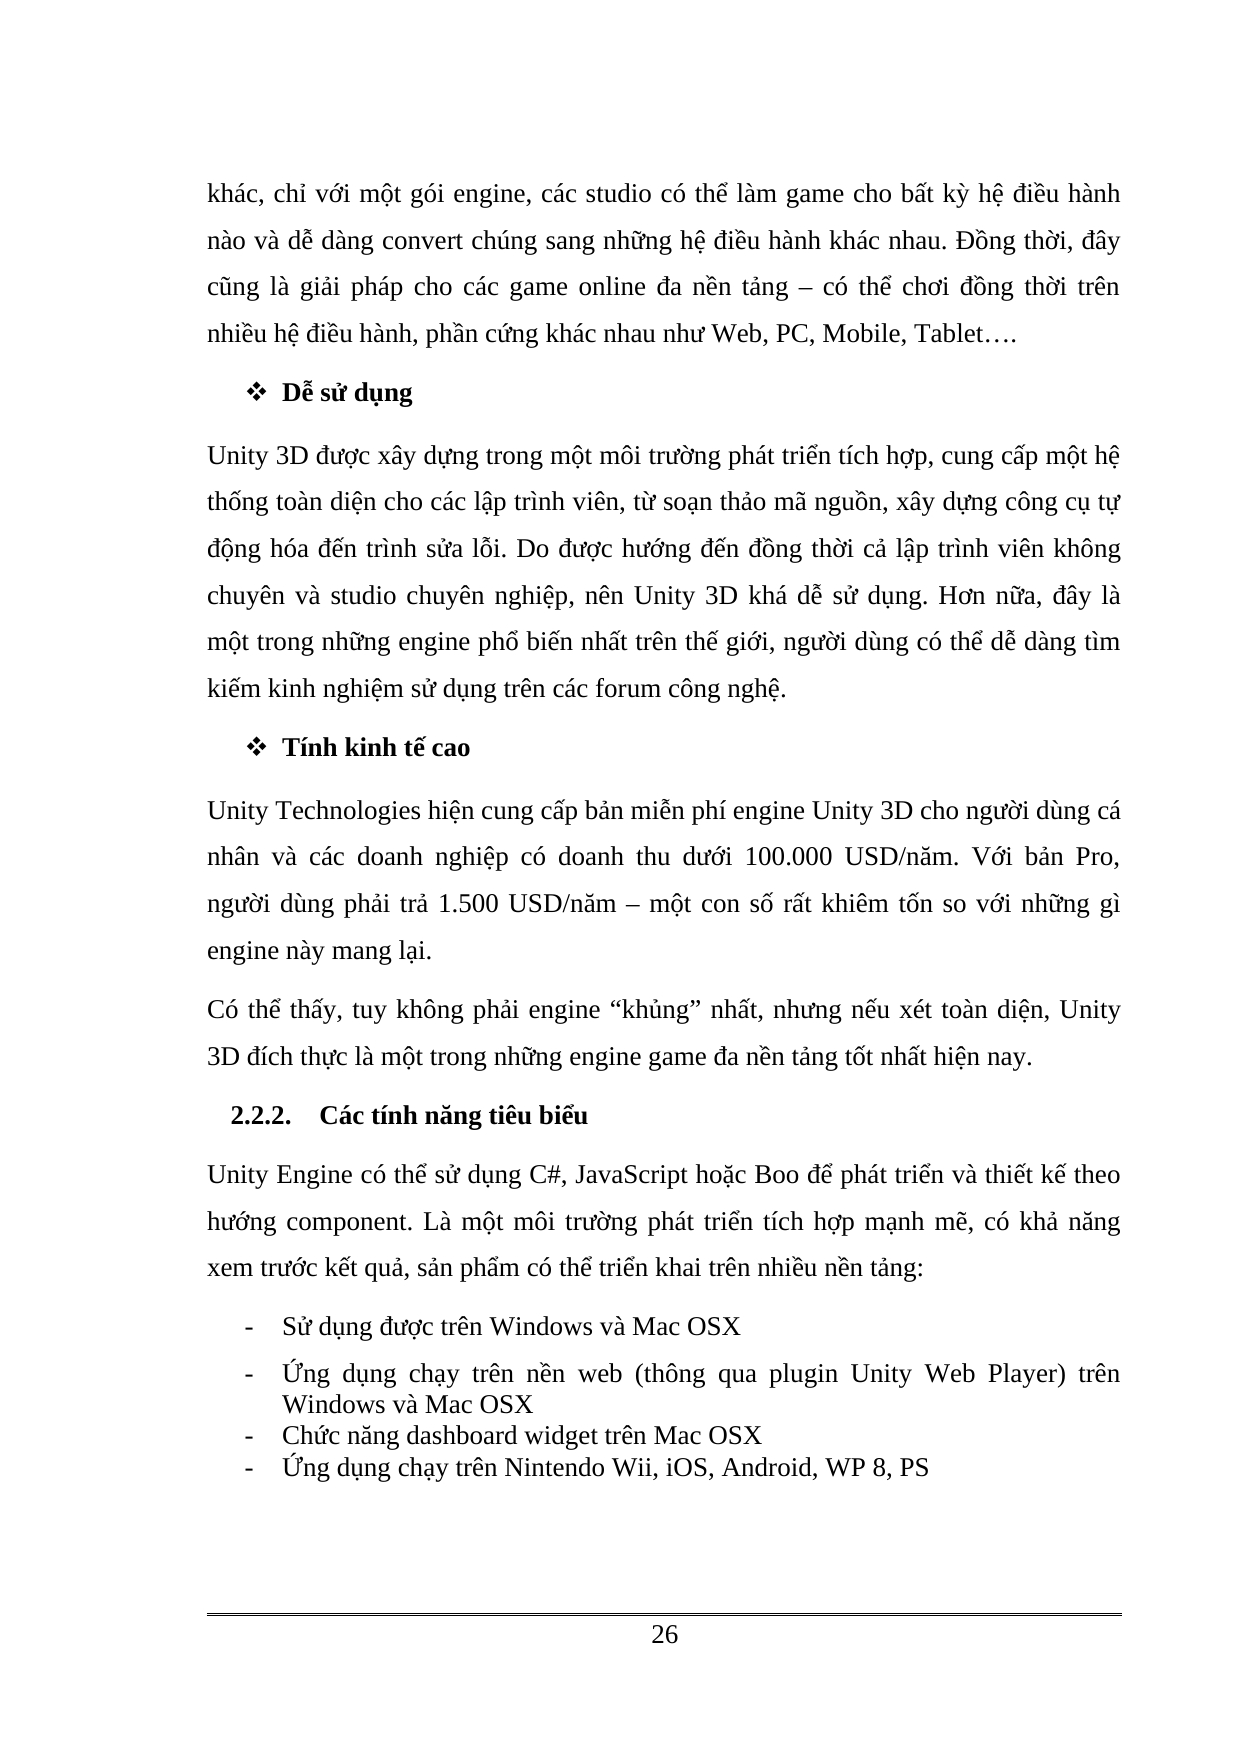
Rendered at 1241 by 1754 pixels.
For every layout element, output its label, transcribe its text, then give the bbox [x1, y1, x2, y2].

text Unity Engine có thể sử dụng C#, JavaScript hoặc Boo để phát triển và thiết kế theo hướng component. Là một môi trường phát triển tích hợp mạnh mẽ, có khả năng xem trước kết quả, sản phẩm có thể triển khai trên nhiều nền tảng: [207, 1158, 1122, 1282]
list Ứng dụng chạy trên Nintendo Wii, iOS, Android, WP 8, PS [244, 1451, 1122, 1482]
list Ứng dụng chạy trên nền web (thông qua plugin Unity Web Player) trên Windows và Mac OSX [244, 1357, 1122, 1419]
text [207, 177, 1122, 348]
list Dễ sử dụng [244, 376, 1122, 408]
text Có thể thấy, tuy không phải engine “khủng” nhất, nhưng nếu xét toàn diện, Unity 3D đích thực là một trong những engine game đa nền tảng tốt nhất hiện nay. [207, 993, 1122, 1071]
list Chức năng dashboard widget trên Mac OSX [244, 1419, 1122, 1451]
list Sử dụng được trên Windows và Mac OSX [244, 1311, 1122, 1342]
text Unity 3D được xây dựng trong một môi trường phát triển tích hợp, cung cấp một hệ thống toàn diện cho các lập trình viên, từ soạn thảo mã nguồn, xây dựng công cụ tự động hóa đến trình sửa lỗi. Do được hướng đến đồng thời cả lập trình viên không chuyên và studio chuyên nghiệp, nên Unity 3D khá dễ sử dụng. Hơn nữa, đây là một trong những engine phổ biến nhất trên thế giới, người dùng có thể dễ dàng tìm kiếm kinh nghiệm sử dụng trên các forum công nghệ. [207, 439, 1122, 703]
text Unity Technologies hiện cung cấp bản miễn phí engine Unity 3D cho người dùng cá nhân và các doanh nghiệp có doanh thu dưới 100.000 USD/năm. Với bản Pro, người dùng phải trả 1.500 USD/năm – một con số rất khiêm tốn so với những gì engine này mang lại. [207, 794, 1122, 965]
list Tính kinh tế cao [244, 731, 1122, 763]
subtitle Các tính năng tiêu biểu [230, 1099, 1122, 1130]
